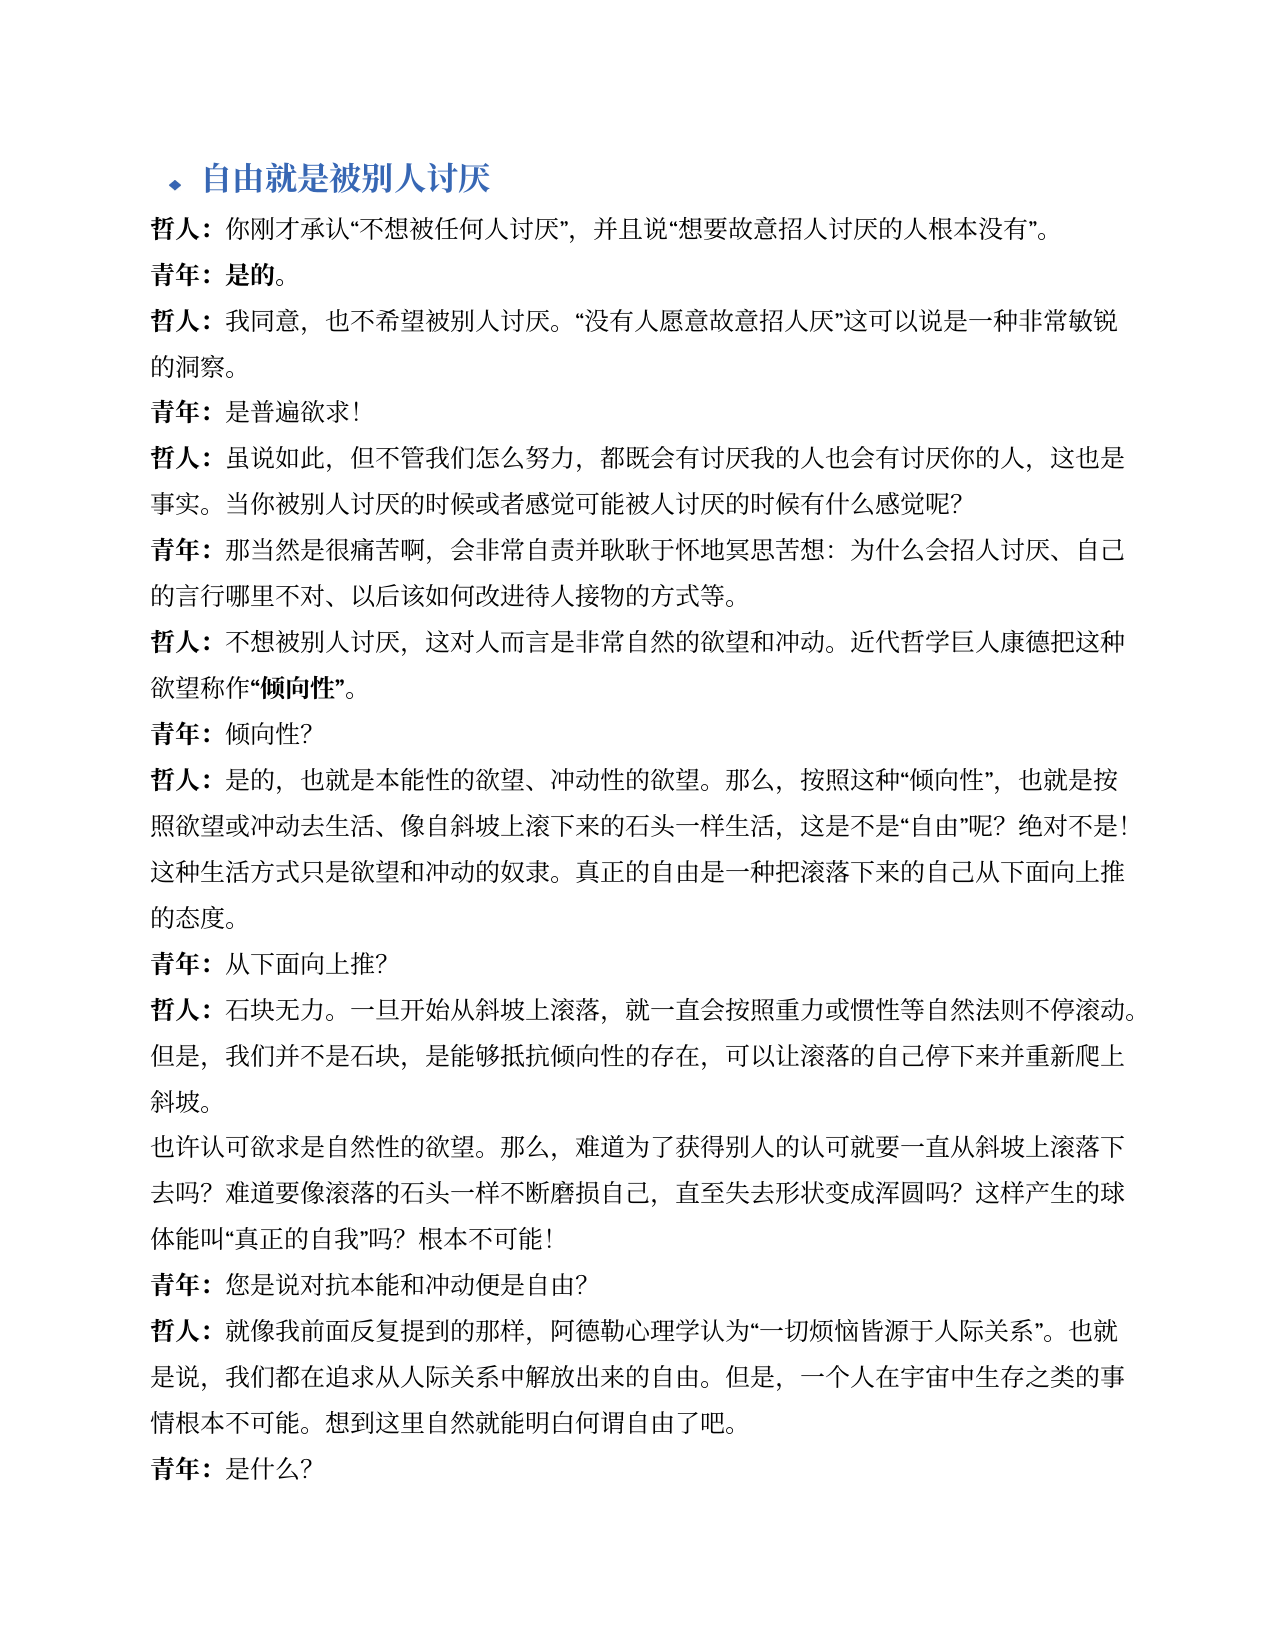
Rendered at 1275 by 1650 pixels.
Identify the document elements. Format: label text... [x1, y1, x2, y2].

text 青年：从下面向上推？ [150, 933, 1125, 979]
picture [168, 180, 182, 191]
text 青年：是什么？ [150, 1439, 1125, 1485]
text 哲人：我同意，也不希望被别人讨厌。“没有人愿意故意招人厌”这可以说是一种非常敏锐的洞察。 [150, 290, 1125, 382]
text 青年：那当然是很痛苦啊，会非常自责并耿耿于怀地冥思苦想：为什么会招人讨厌、自己的言行哪里不对、以后该如何改进待人接物的方式等。 [150, 520, 1125, 612]
text 哲人：石块无力。一旦开始从斜坡上滚落，就一直会按照重力或惯性等自然法则不停滚动。但是，我们并不是石块，是能够抵抗倾向性的存在，可以让滚落的自己停下来并重新爬上斜坡。 [150, 979, 1125, 1117]
text 也许认可欲求是自然性的欲望。那么，难道为了获得别人的认可就要一直从斜坡上滚落下去吗？难道要像滚落的石头一样不断磨损自己，直至失去形状变成浑圆吗？这样产生的球体能叫“真正的自我”吗？根本不可能！ [150, 1117, 1125, 1255]
text 哲人：你刚才承认“不想被任何人讨厌”，并且说“想要故意招人讨厌的人根本没有”。 [150, 198, 1125, 244]
text 哲人：就像我前面反复提到的那样，阿德勒心理学认为“一切烦恼皆源于人际关系”。也就是说，我们都在追求从人际关系中解放出来的自由。但是，一个人在宇宙中生存之类的事情根本不可能。想到这里自然就能明白何谓自由了吧。 [150, 1301, 1125, 1439]
text 哲人：是的，也就是本能性的欲望、冲动性的欲望。那么，按照这种“倾向性”，也就是按照欲望或冲动去生活、像自斜坡上滚下来的石头一样生活，这是不是“自由”呢？绝对不是！这种生活方式只是欲望和冲动的奴隶。真正的自由是一种把滚落下来的自己从下面向上推的态度。 [150, 750, 1125, 933]
subtitle 自由就是被别人讨厌 [150, 150, 1125, 198]
text 青年：您是说对抗本能和冲动便是自由？ [150, 1255, 1125, 1301]
text 青年：倾向性？ [150, 704, 1125, 750]
text 哲人：不想被别人讨厌，这对人而言是非常自然的欲望和冲动。近代哲学巨人康德把这种欲望称作“倾向性”。 [150, 612, 1125, 704]
text 青年：是的。 [150, 244, 1125, 290]
text 哲人：虽说如此，但不管我们怎么努力，都既会有讨厌我的人也会有讨厌你的人，这也是事实。当你被别人讨厌的时候或者感觉可能被人讨厌的时候有什么感觉呢？ [150, 428, 1125, 520]
text 青年：是普遍欲求！ [150, 382, 1125, 428]
